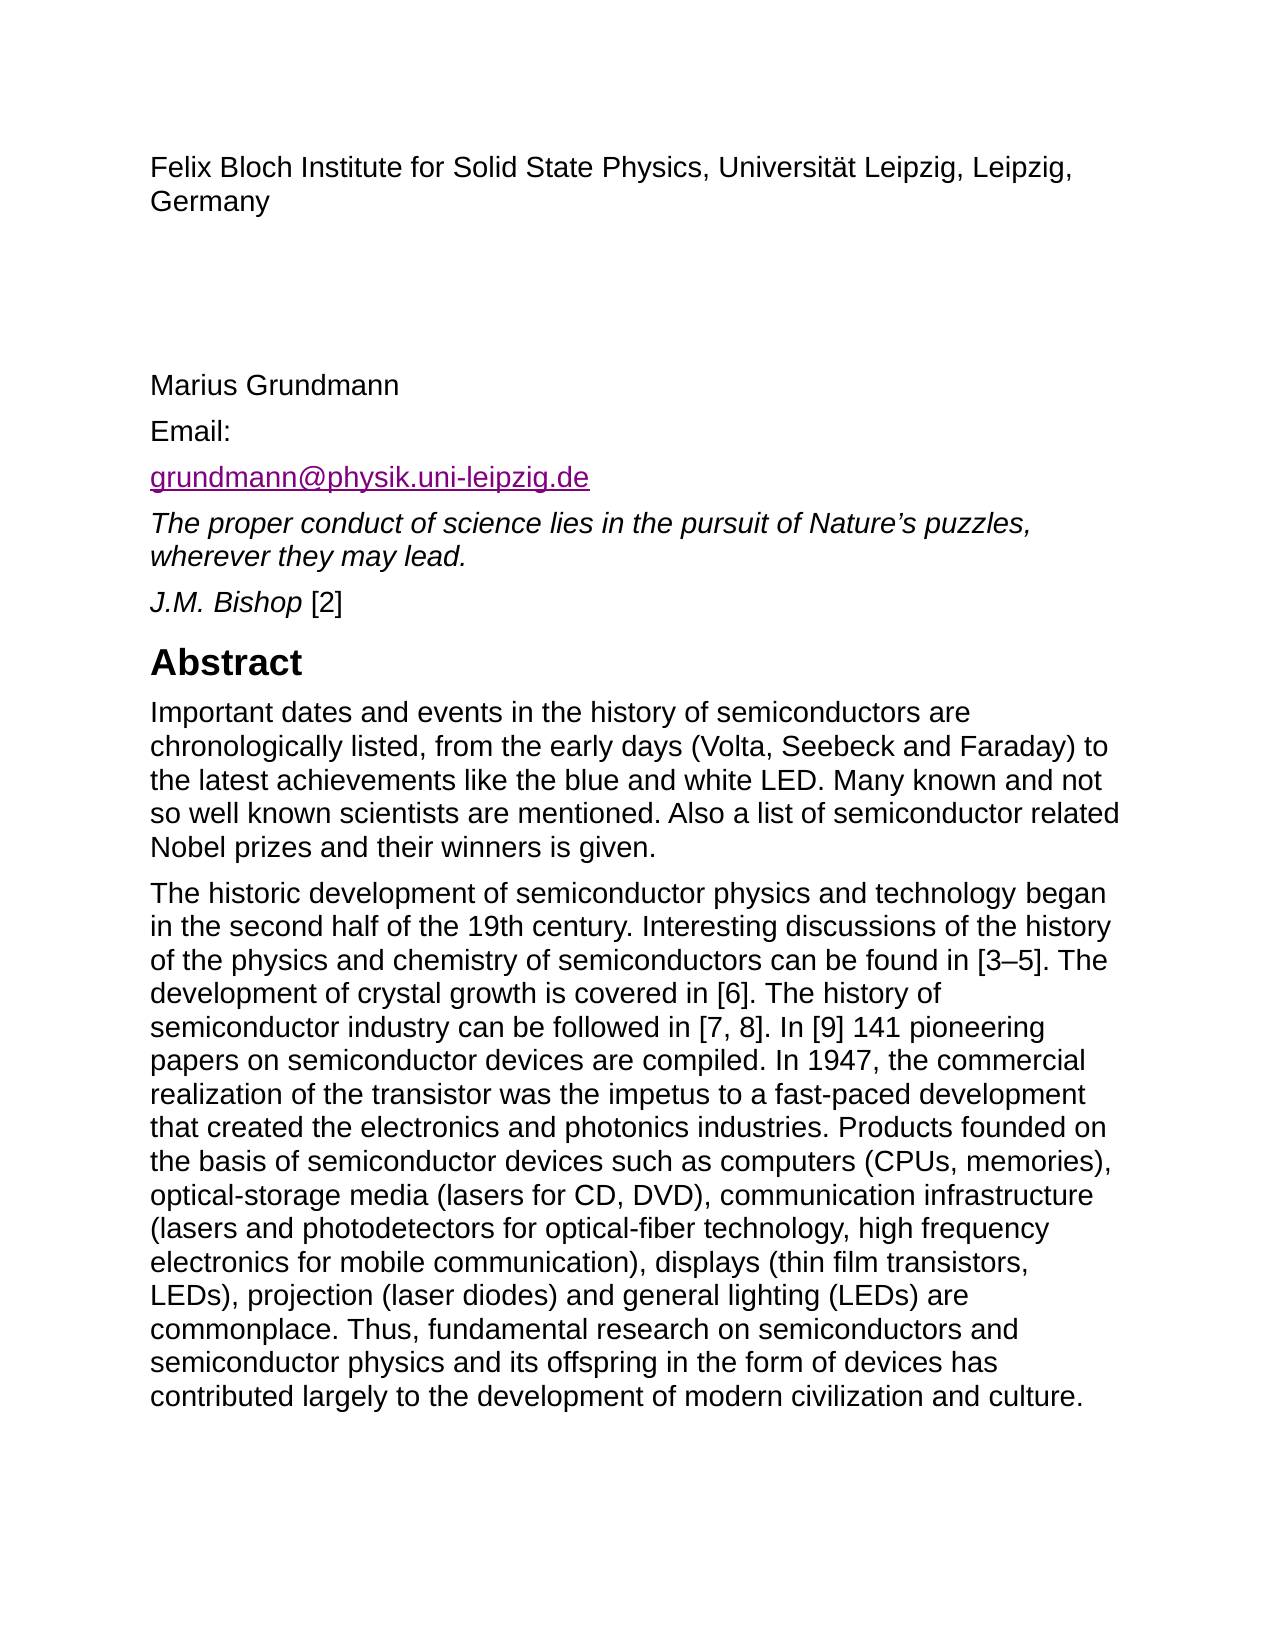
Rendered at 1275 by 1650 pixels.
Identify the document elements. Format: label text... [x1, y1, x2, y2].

text The proper conduct of science lies in the pursuit of Nature’s puzzles, wherever they may lead. [150, 506, 1125, 573]
text Important dates and events in the history of semiconductors are chronologically listed, from the early days (Volta, Seebeck and Faraday) to the latest achievements like the blue and white LED. Many known and not so well known scientists are mentioned. Also a list of semiconductor related Nobel prizes and their winners is given. [150, 695, 1125, 863]
text J.M. Bishop [2] [150, 585, 1125, 619]
text Email: [150, 414, 1125, 447]
text Marius Grundmann [150, 368, 1125, 401]
text The historic development of semiconductor physics and technology began in the second half of the 19th century. Interesting discussions of the history of the physics and chemistry of semiconductors can be found in [3–5]. The development of crystal growth is covered in [6]. The history of semiconductor industry can be followed in [7, 8]. In [9] 141 pioneering papers on semiconductor devices are compiled. In 1947, the commercial realization of the transistor was the impetus to a fast-paced development that created the electronics and photonics industries. Products founded on the basis of semiconductor devices such as computers (CPUs, memories), optical-storage media (lasers for CD, DVD), communication infrastructure (lasers and photodetectors for optical-fiber technology, high frequency electronics for mobile communication), displays (thin film transistors, LEDs), projection (laser diodes) and general lighting (LEDs) are commonplace. Thus, fundamental research on semiconductors and semiconductor physics and its offspring in the form of devices has contributed largely to the development of modern civilization and culture. [150, 876, 1125, 1412]
text Felix Bloch Institute for Solid State Physics, Universität Leipzig, Leipzig, Germany [150, 150, 1125, 217]
subtitle Abstract [150, 640, 1125, 683]
text grundmann@physik.uni-leipzig.de [150, 460, 1125, 493]
